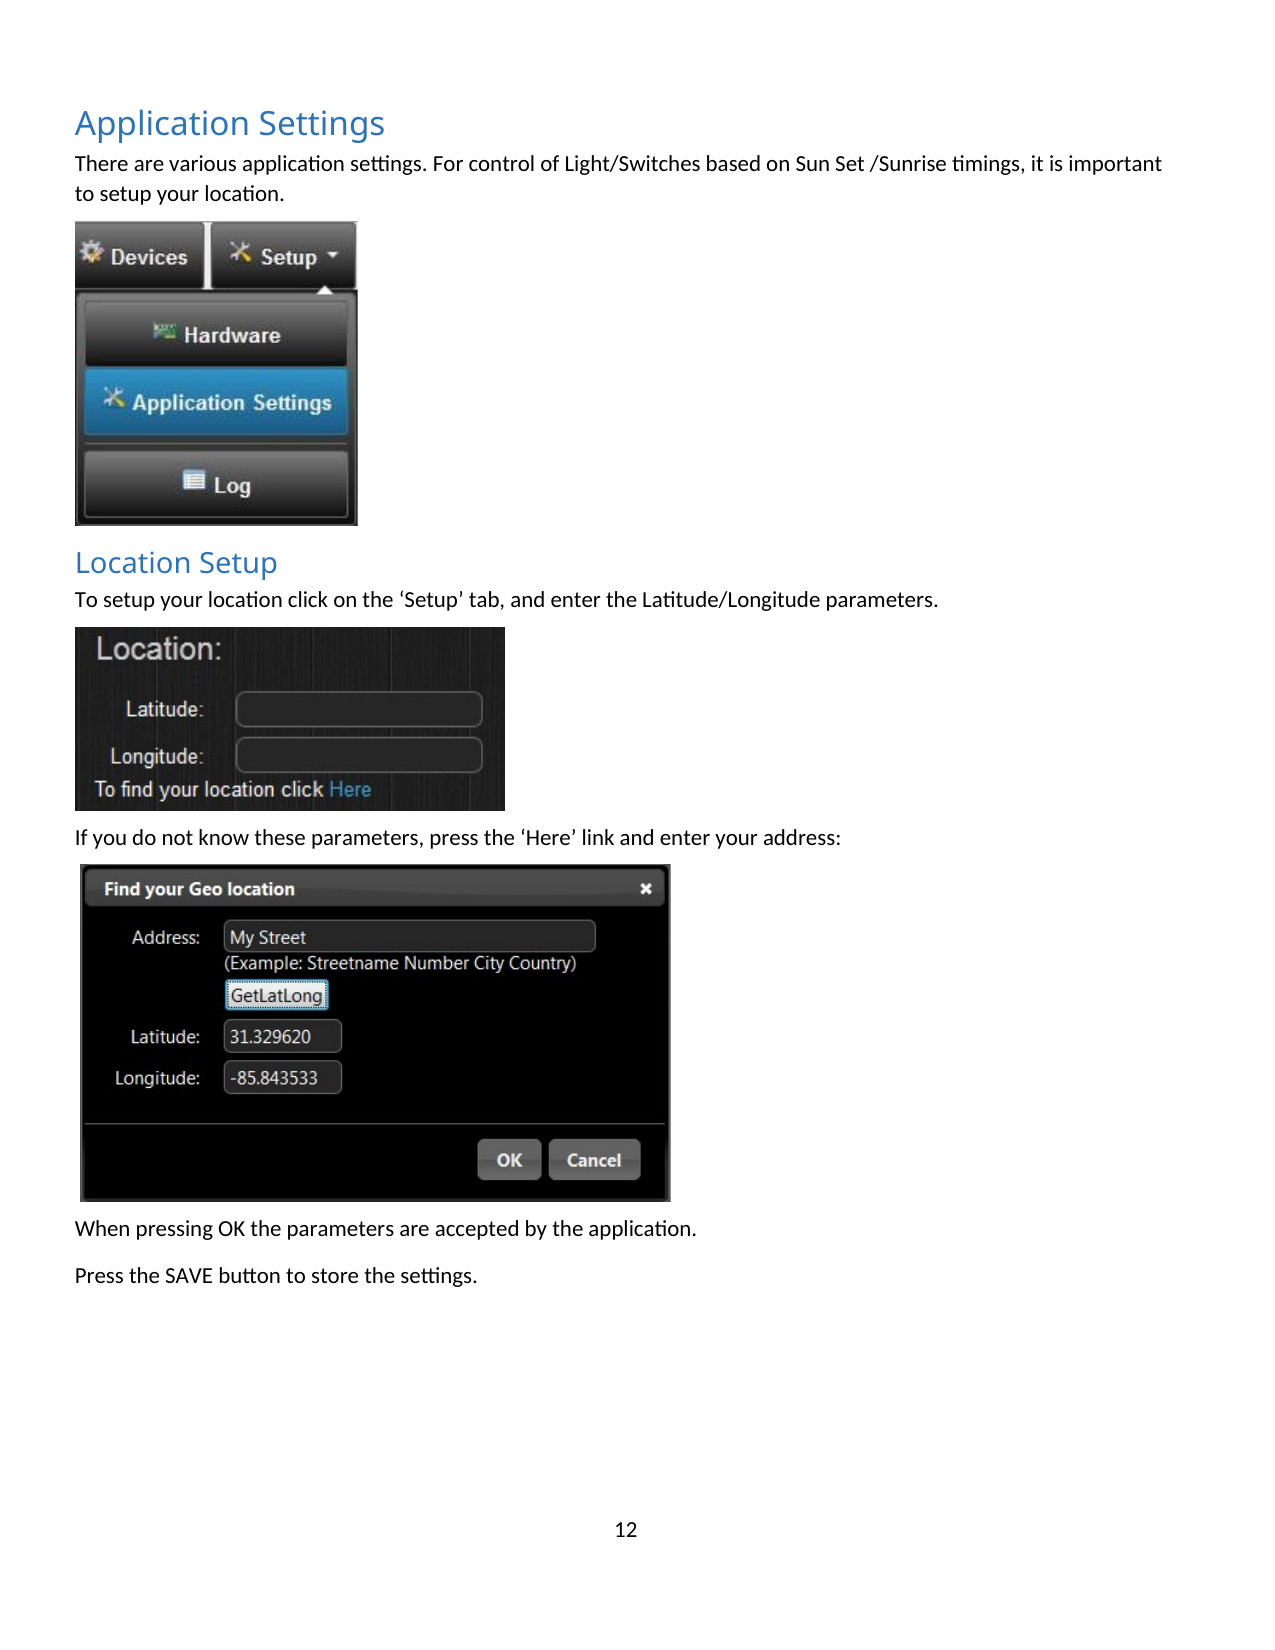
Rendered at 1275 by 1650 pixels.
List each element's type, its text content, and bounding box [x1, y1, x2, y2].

text When pressing OK the parameters are accepted by the application. [74, 1214, 1177, 1242]
subtitle Location Setup [74, 543, 1200, 582]
picture [75, 627, 505, 811]
text If you do not know these parameters, press the ‘Here’ link and enter your address: [74, 823, 1177, 851]
text Press the SAVE button to store the settings. [74, 1261, 1177, 1289]
picture [80, 864, 671, 1202]
text To setup your location click on the ‘Setup’ tab, and enter the Latitude/Longitude parameters. [74, 586, 1177, 614]
text There are various application settings. For control of Light/Switches based on Sun Set /Sunrise timings, it is important to setup your location. [74, 149, 1177, 207]
picture [75, 221, 358, 526]
subtitle Application Settings [74, 100, 1200, 145]
